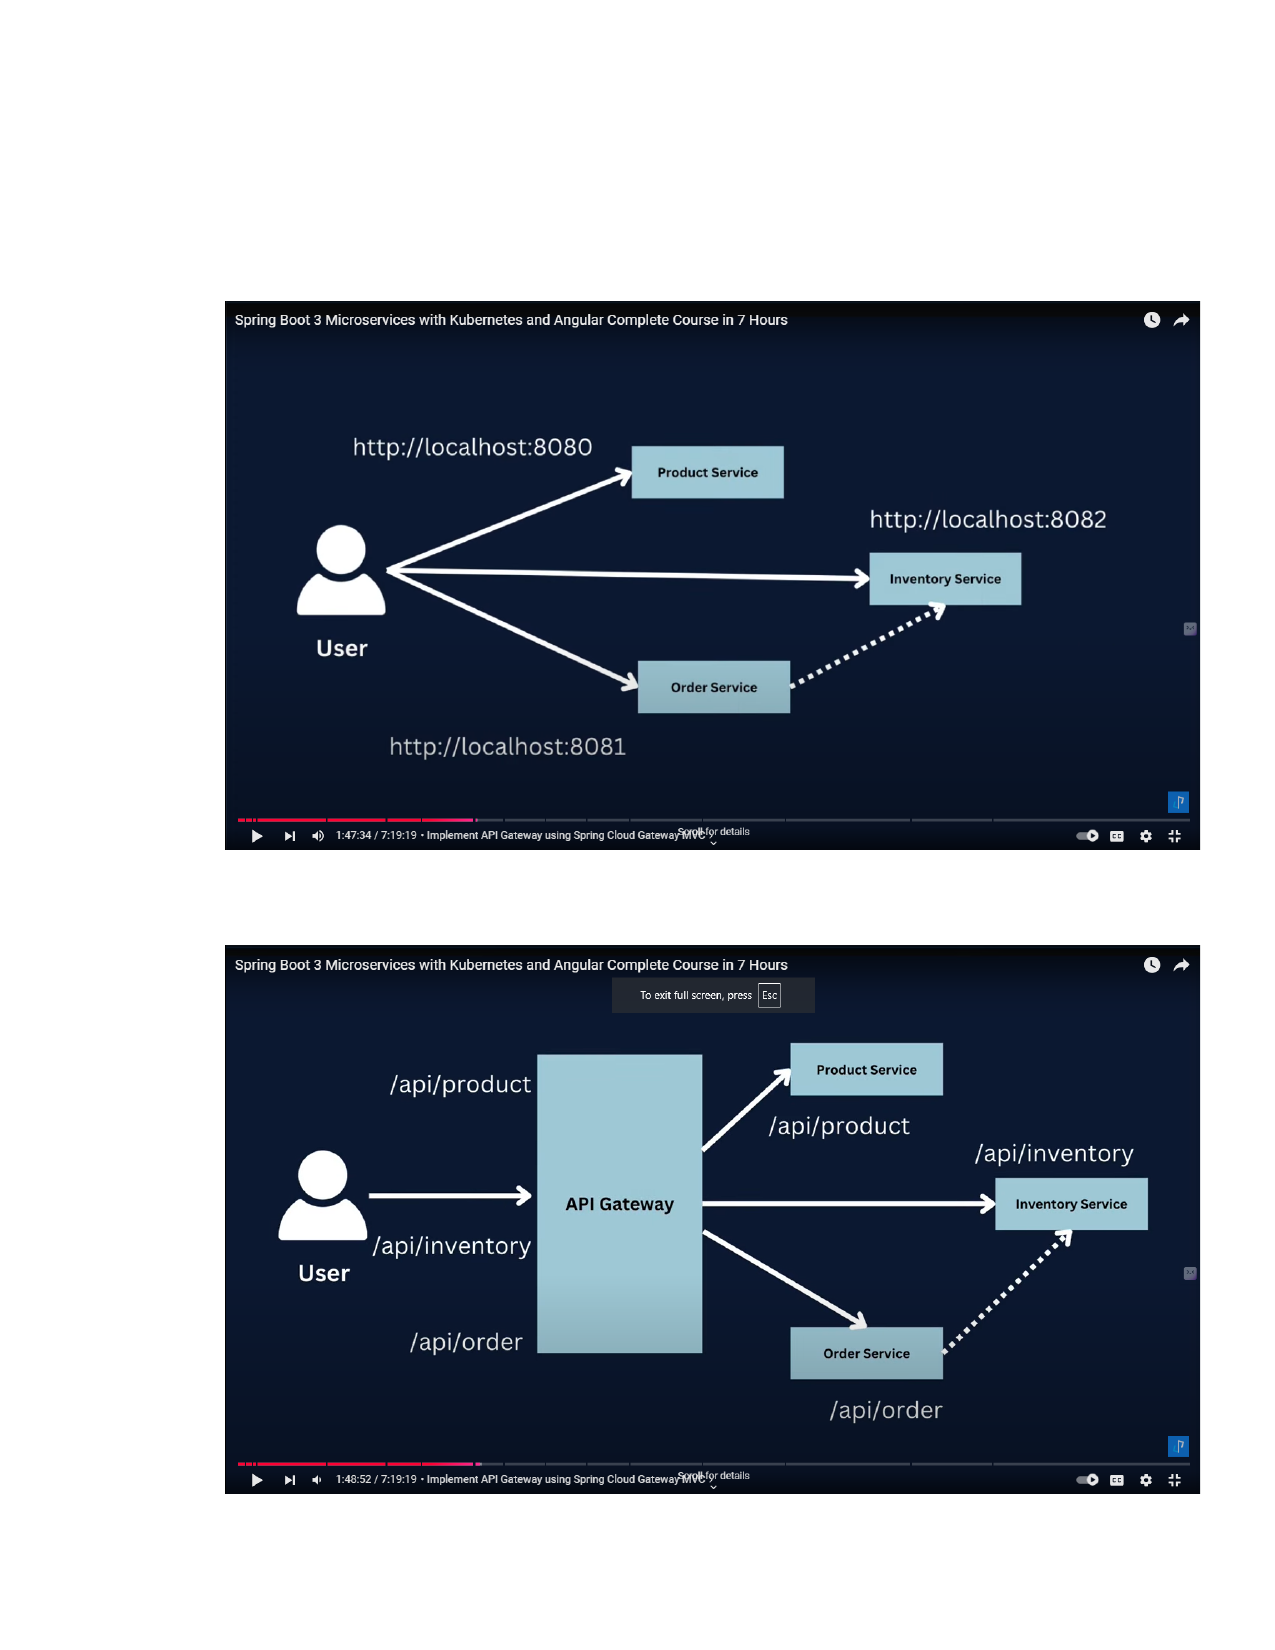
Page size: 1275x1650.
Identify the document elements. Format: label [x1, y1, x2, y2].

picture [225, 945, 1200, 1494]
picture [225, 301, 1200, 850]
